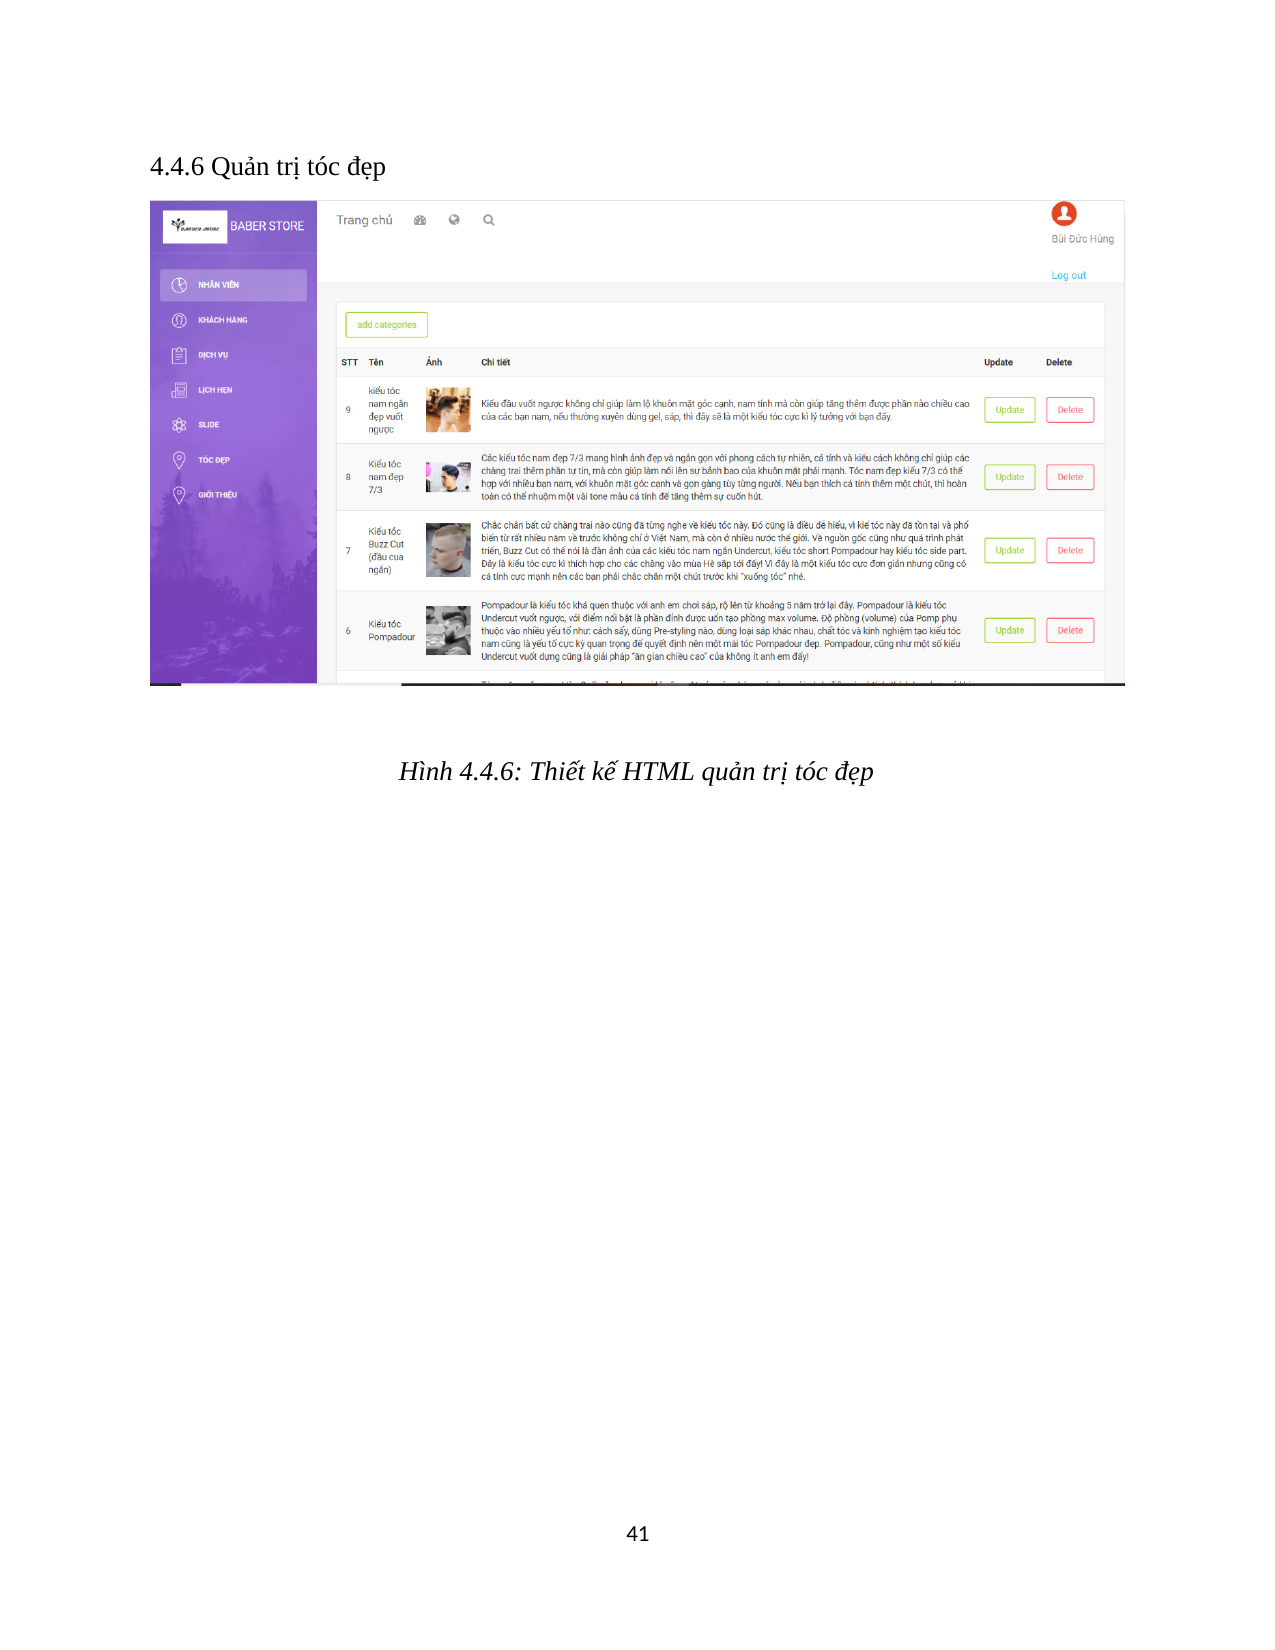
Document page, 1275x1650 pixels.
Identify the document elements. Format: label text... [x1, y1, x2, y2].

picture [150, 200, 1125, 686]
text Hình 4.4.6: Thiết kế HTML quản trị tóc đẹp [150, 755, 1125, 786]
text 4.4.6 Quản trị tóc đẹp [150, 150, 1125, 181]
